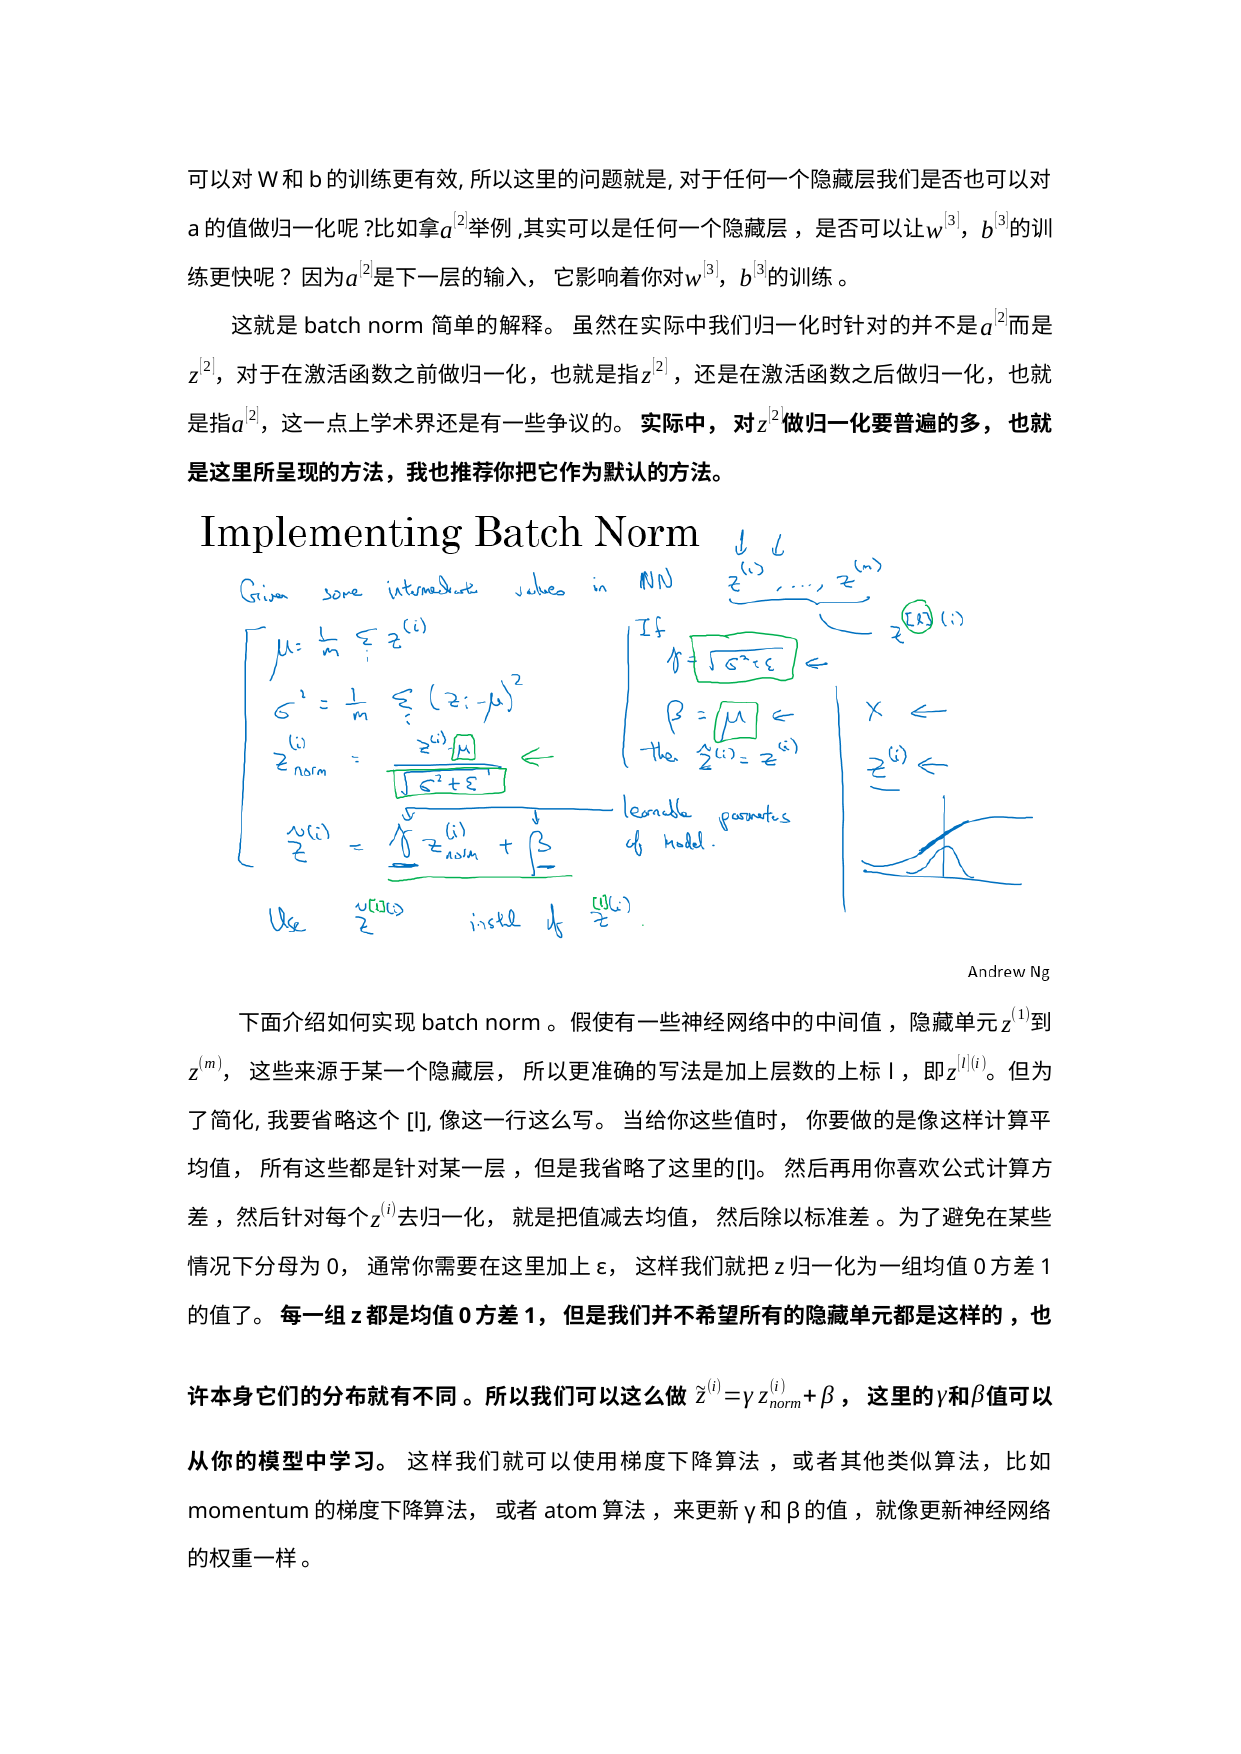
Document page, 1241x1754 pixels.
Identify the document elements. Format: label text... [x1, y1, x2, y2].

list 这就是batch norm 简单的解释。 虽然在实际中我们归一化时针对的并不是而是，对于在激活函数之前做归一化，也就是指 ，还是在激活函数之后做归一化，也就是指，这一点上学术界还是有一些争议的。 实际中， 对做归一化要普遍的多， 也就是这里所呈现的方法，我也推荐你把它作为默认的方法。 [187, 308, 1053, 487]
list 下面介绍如何实现batch norm 。假使有一些神经网络中的中间值 ，隐藏单元到， 这些来源于某一个隐藏层， 所以更准确的写法是加上层数的上标l ，即。但为了简化, 我要省略这个 [l], 像这一行这么写。 当给你这些值时， 你要做的是像这样计算平均值， 所有这些都是针对某一层 ，但是我省略了这里的[l]。 然后再用你喜欢公式计算方差 ，然后针对每个去归一化， 就是把值减去均值， 然后除以标准差 。为了避免在某些情况下分母为0， 通常你需要在这里加上ε， 这样我们就把z归一化为一组均值0方差1的值了。 每一组z都是均值0方差1， 但是我们并不希望所有的隐藏单元都是这样的 ，也许本身它们的分布就有不同 。所以我们可以这么做 ， 这里的和值可以从你的模型中学习。 这样我们就可以使用梯度下降算法 ，或者其他类似算法，比如 momentum的梯度下降算法， 或者atom算法 ，来更新γ和β的值 ，就像更新神经网络的权重一样 。 [187, 1005, 1053, 1573]
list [187, 162, 1053, 292]
picture [187, 502, 1053, 986]
